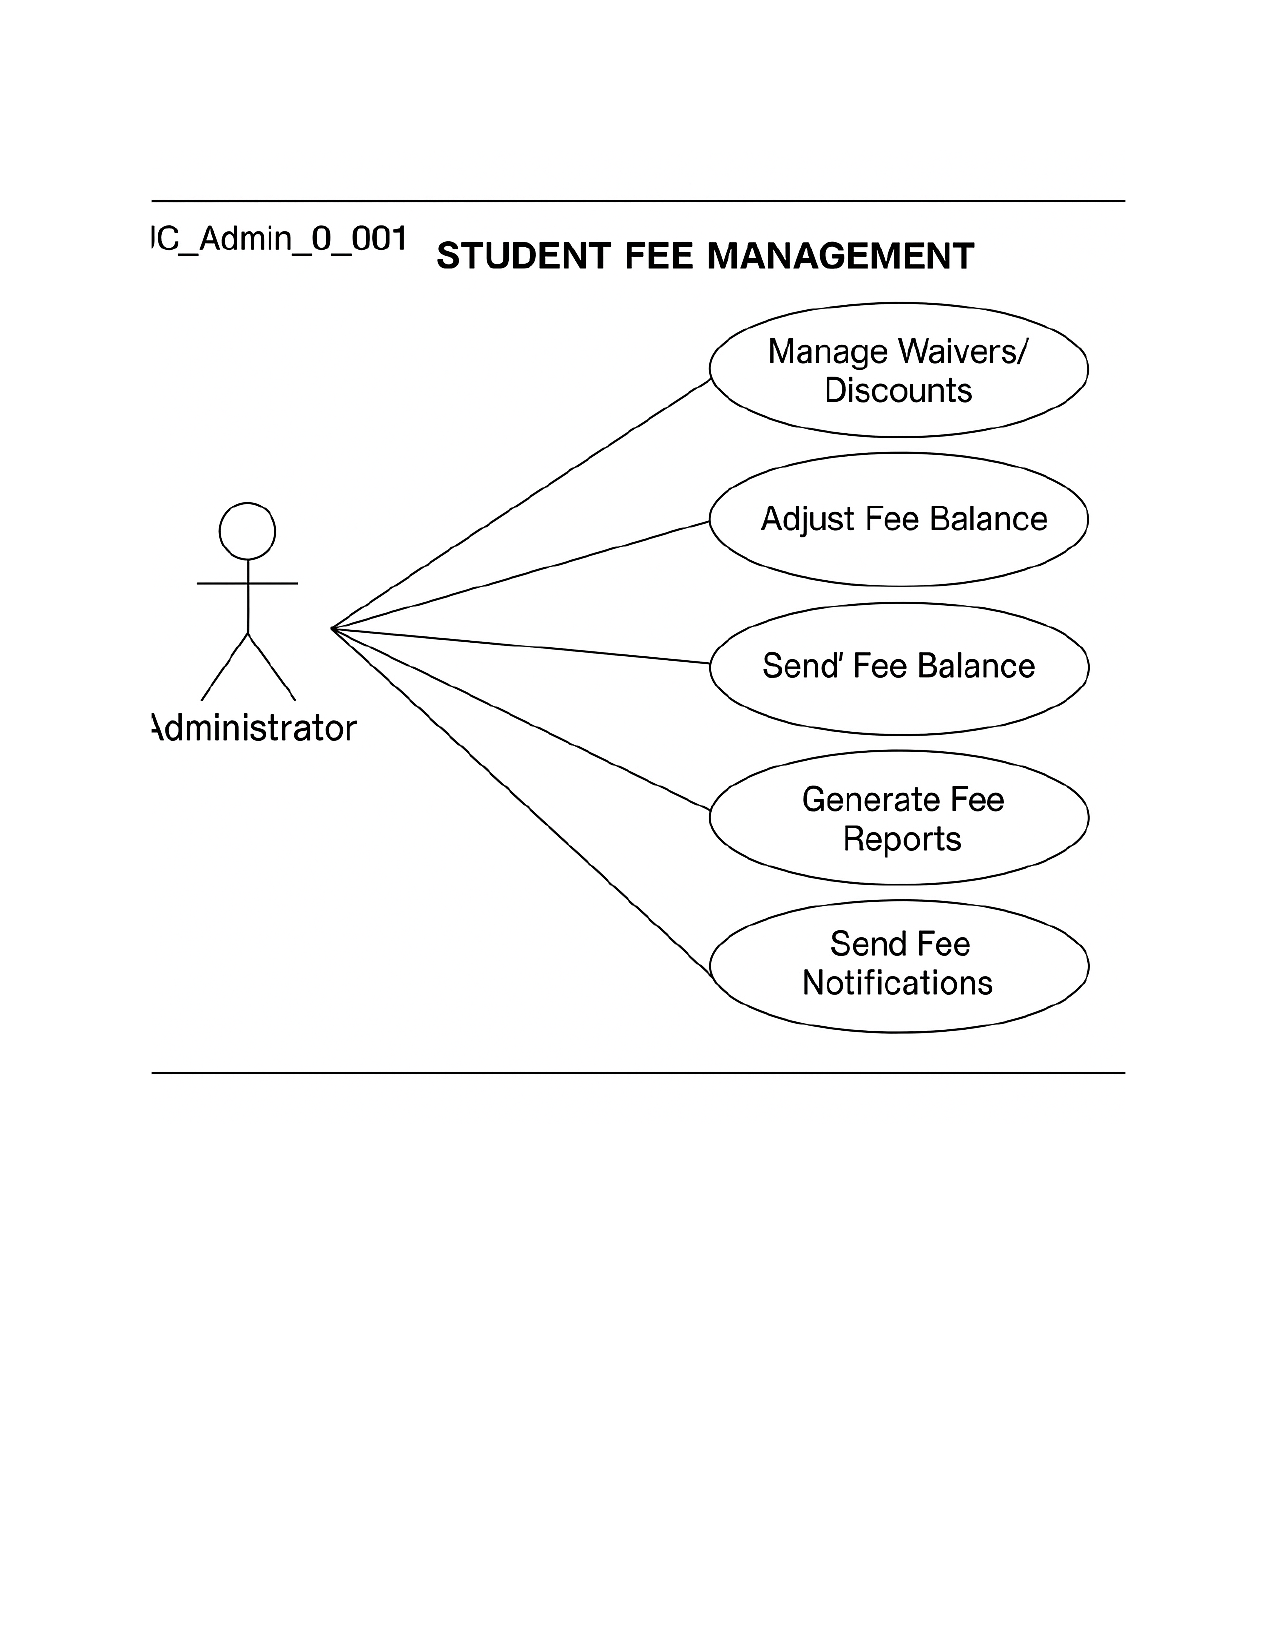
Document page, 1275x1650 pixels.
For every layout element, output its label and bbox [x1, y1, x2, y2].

picture [151, 150, 1126, 1124]
